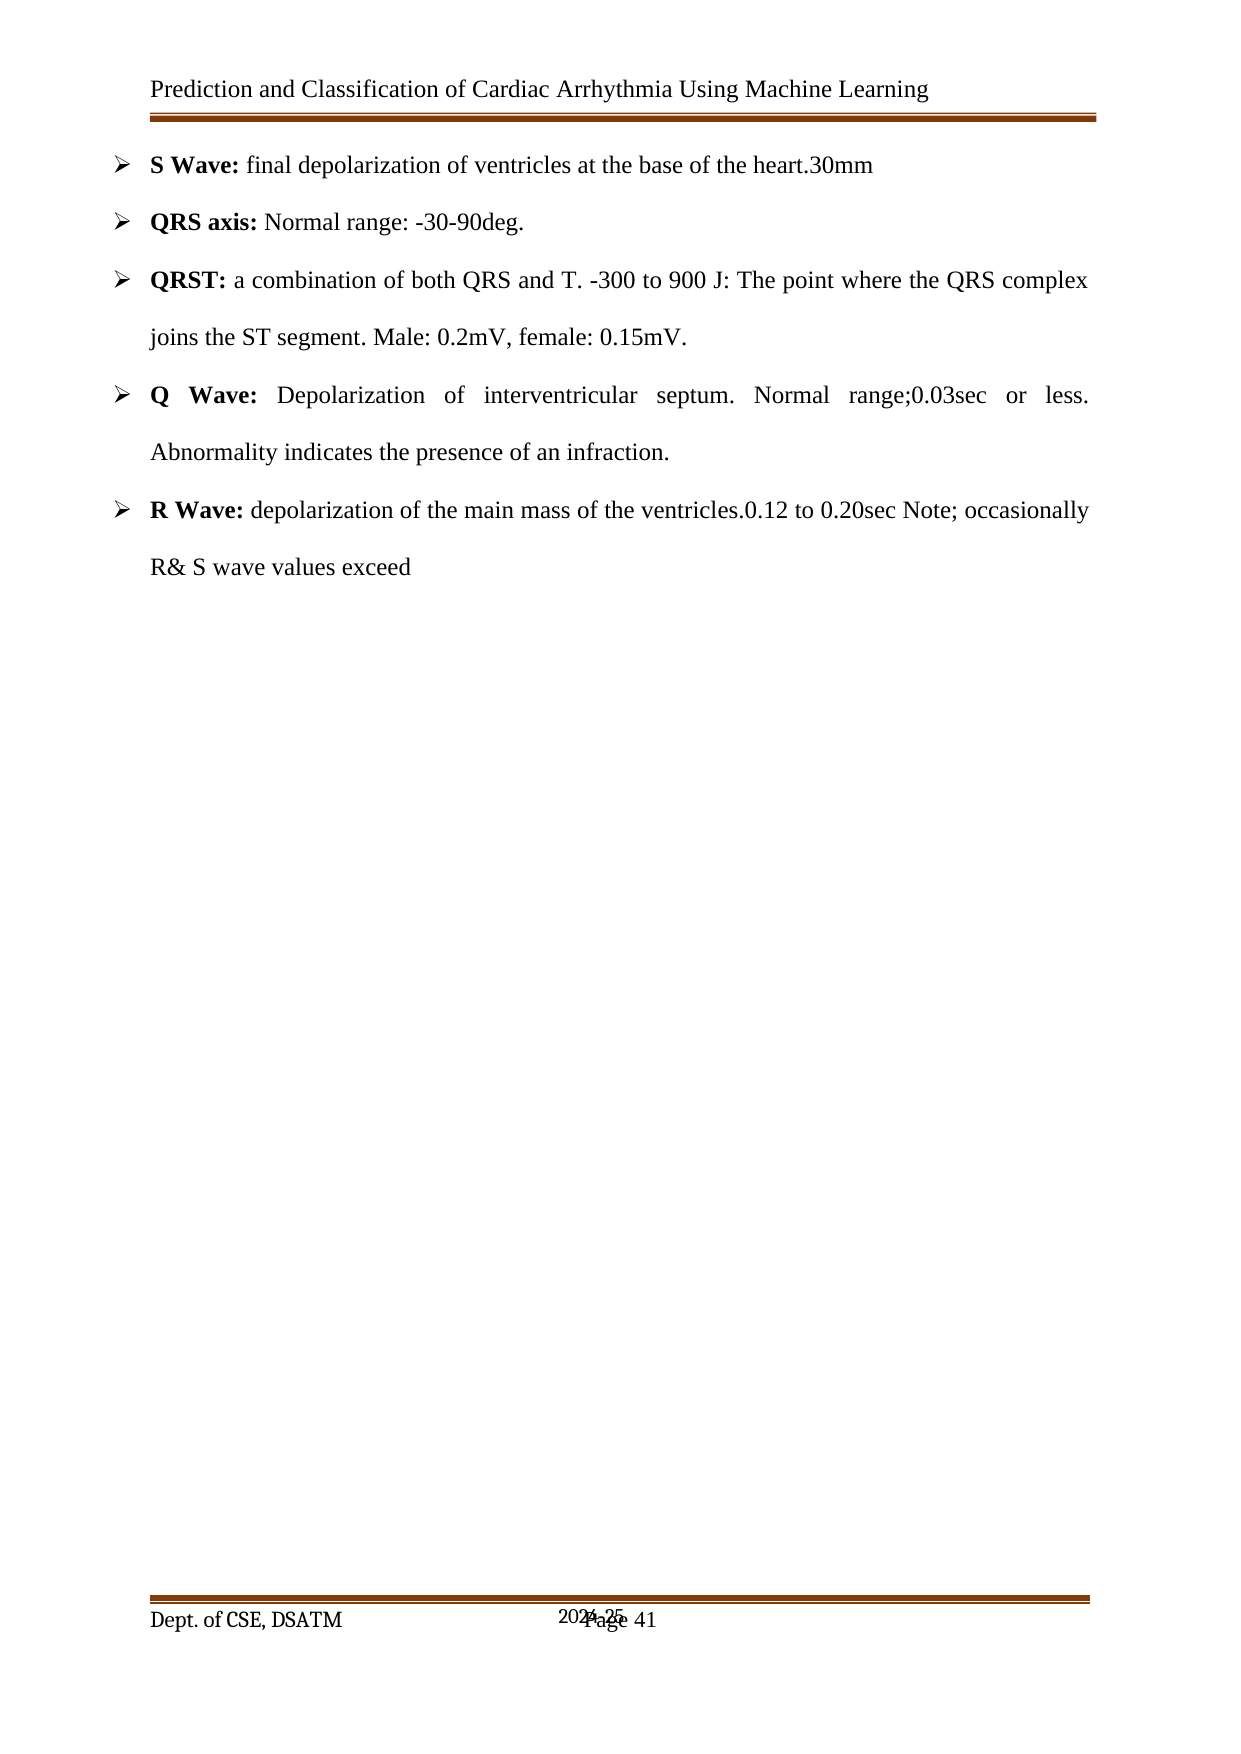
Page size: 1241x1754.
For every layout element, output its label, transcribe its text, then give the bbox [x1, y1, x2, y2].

list QRS axis: Normal range: -30-90deg. [112, 207, 1090, 236]
list R Wave: depolarization of the main mass of the ventricles.0.12 to 0.20sec Note; occasionally R& S wave values exceed [112, 495, 1090, 581]
list S Wave: final depolarization of ventricles at the base of the heart.30mm [112, 150, 1090, 179]
list QRST: a combination of both QRS and T. -300 to 900 J: The point where the QRS complex joins the ST segment. Male: 0.2mV, female: 0.15mV. [112, 265, 1090, 351]
list Q Wave: Depolarization of interventricular septum. Normal range;0.03sec or less. Abnormality indicates the presence of an infraction. [112, 380, 1090, 466]
